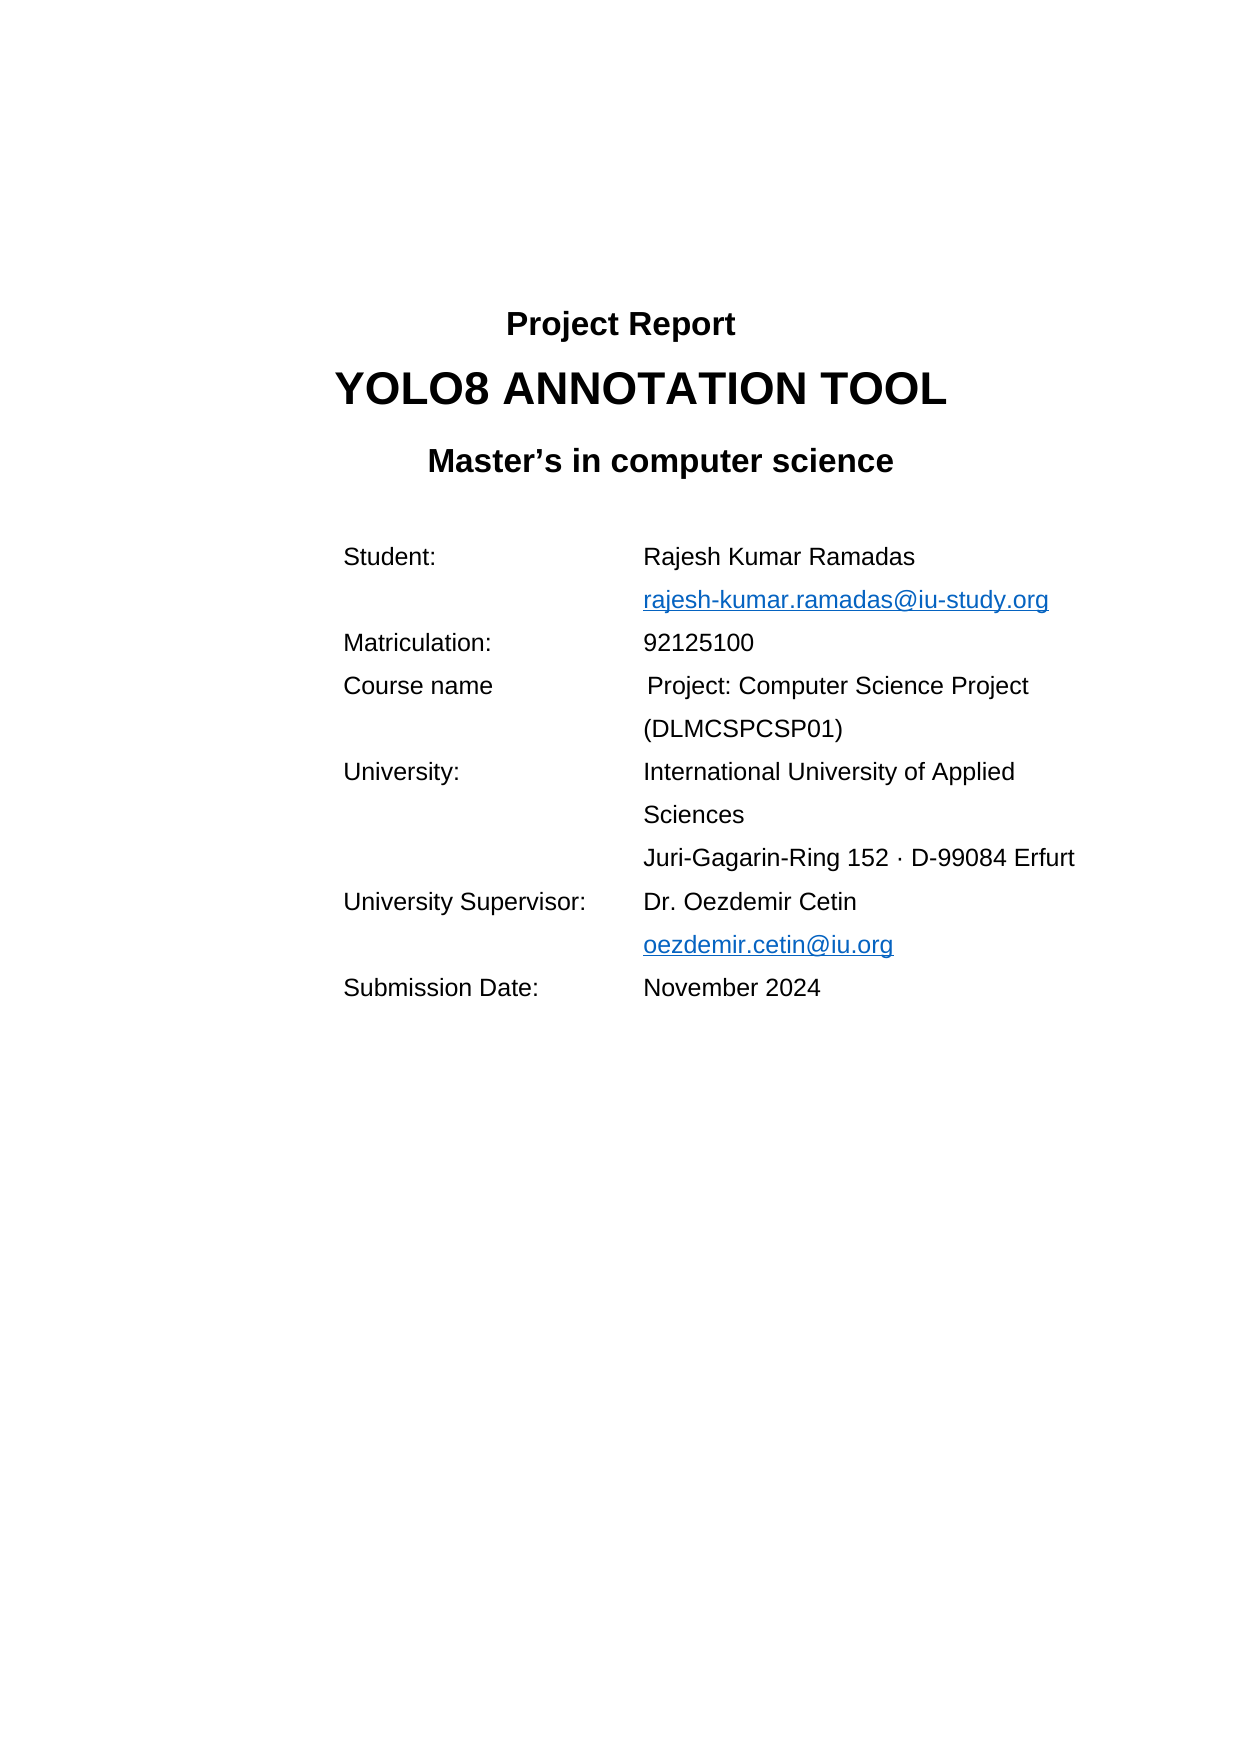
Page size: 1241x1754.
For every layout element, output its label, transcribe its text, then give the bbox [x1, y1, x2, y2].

text Course name Project: Computer Science Project [343, 671, 1122, 699]
text oezdemir.cetin@iu.org [568, 929, 1122, 958]
text Juri-Gagarin-Ring 152 · D-99084 Erfurt [568, 843, 1122, 872]
text rajesh-kumar.ramadas@iu-study.org [568, 584, 1122, 613]
text Student: Rajesh Kumar Ramadas [343, 541, 1122, 570]
text Matriculation: 92125100 [343, 628, 1122, 656]
text Project Report [118, 304, 1122, 342]
text (DLMCSPCSP01) [568, 714, 1122, 743]
text YOLO8 ANNOTATION TOOL [118, 362, 1122, 414]
text University Supervisor: Dr. Oezdemir Cetin [343, 886, 1122, 915]
text Submission Date: November 2024 [343, 973, 1122, 1001]
text Master’s in computer science [418, 441, 1122, 479]
text University: International University of Applied Sciences [343, 757, 1122, 829]
